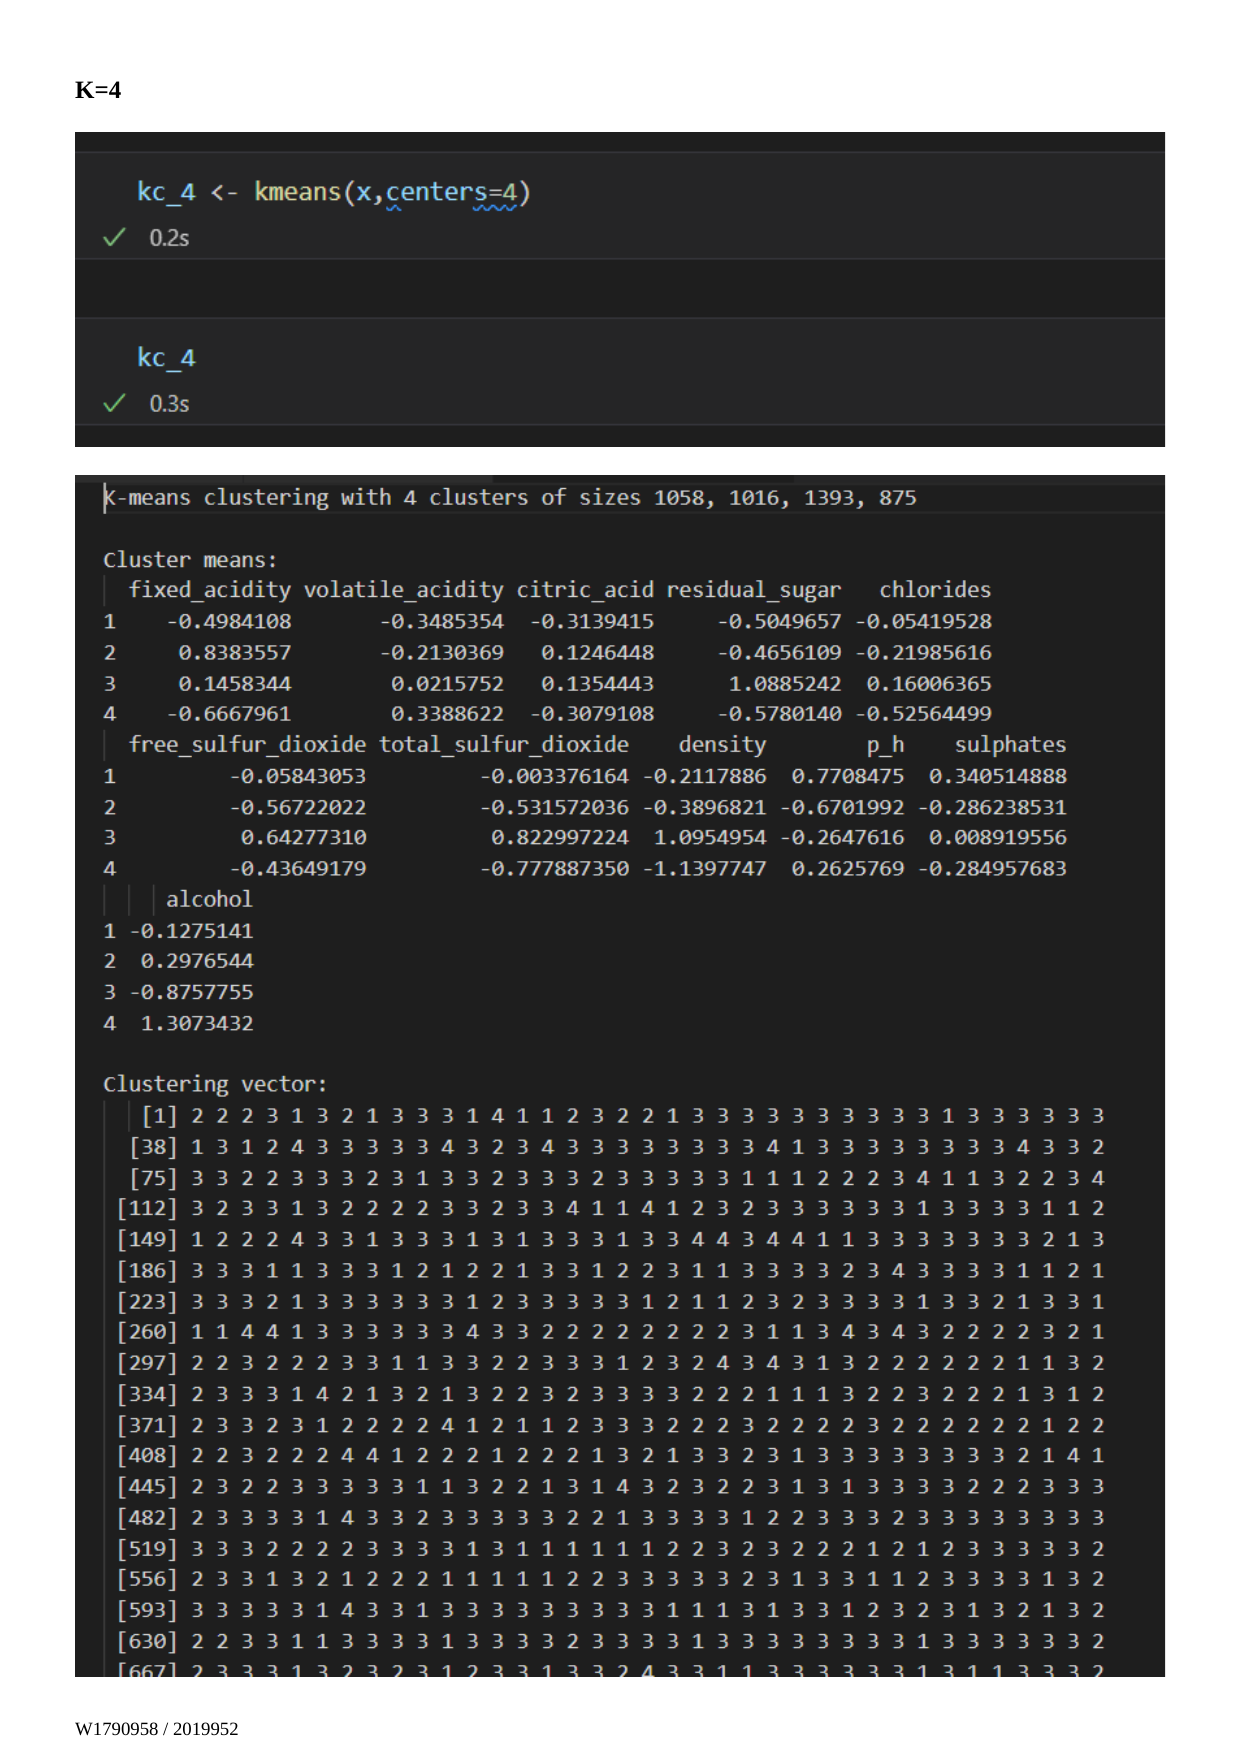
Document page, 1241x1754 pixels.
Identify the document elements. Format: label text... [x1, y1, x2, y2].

text K=4 [75, 75, 1165, 104]
picture [75, 475, 1166, 1677]
picture [75, 132, 1166, 447]
